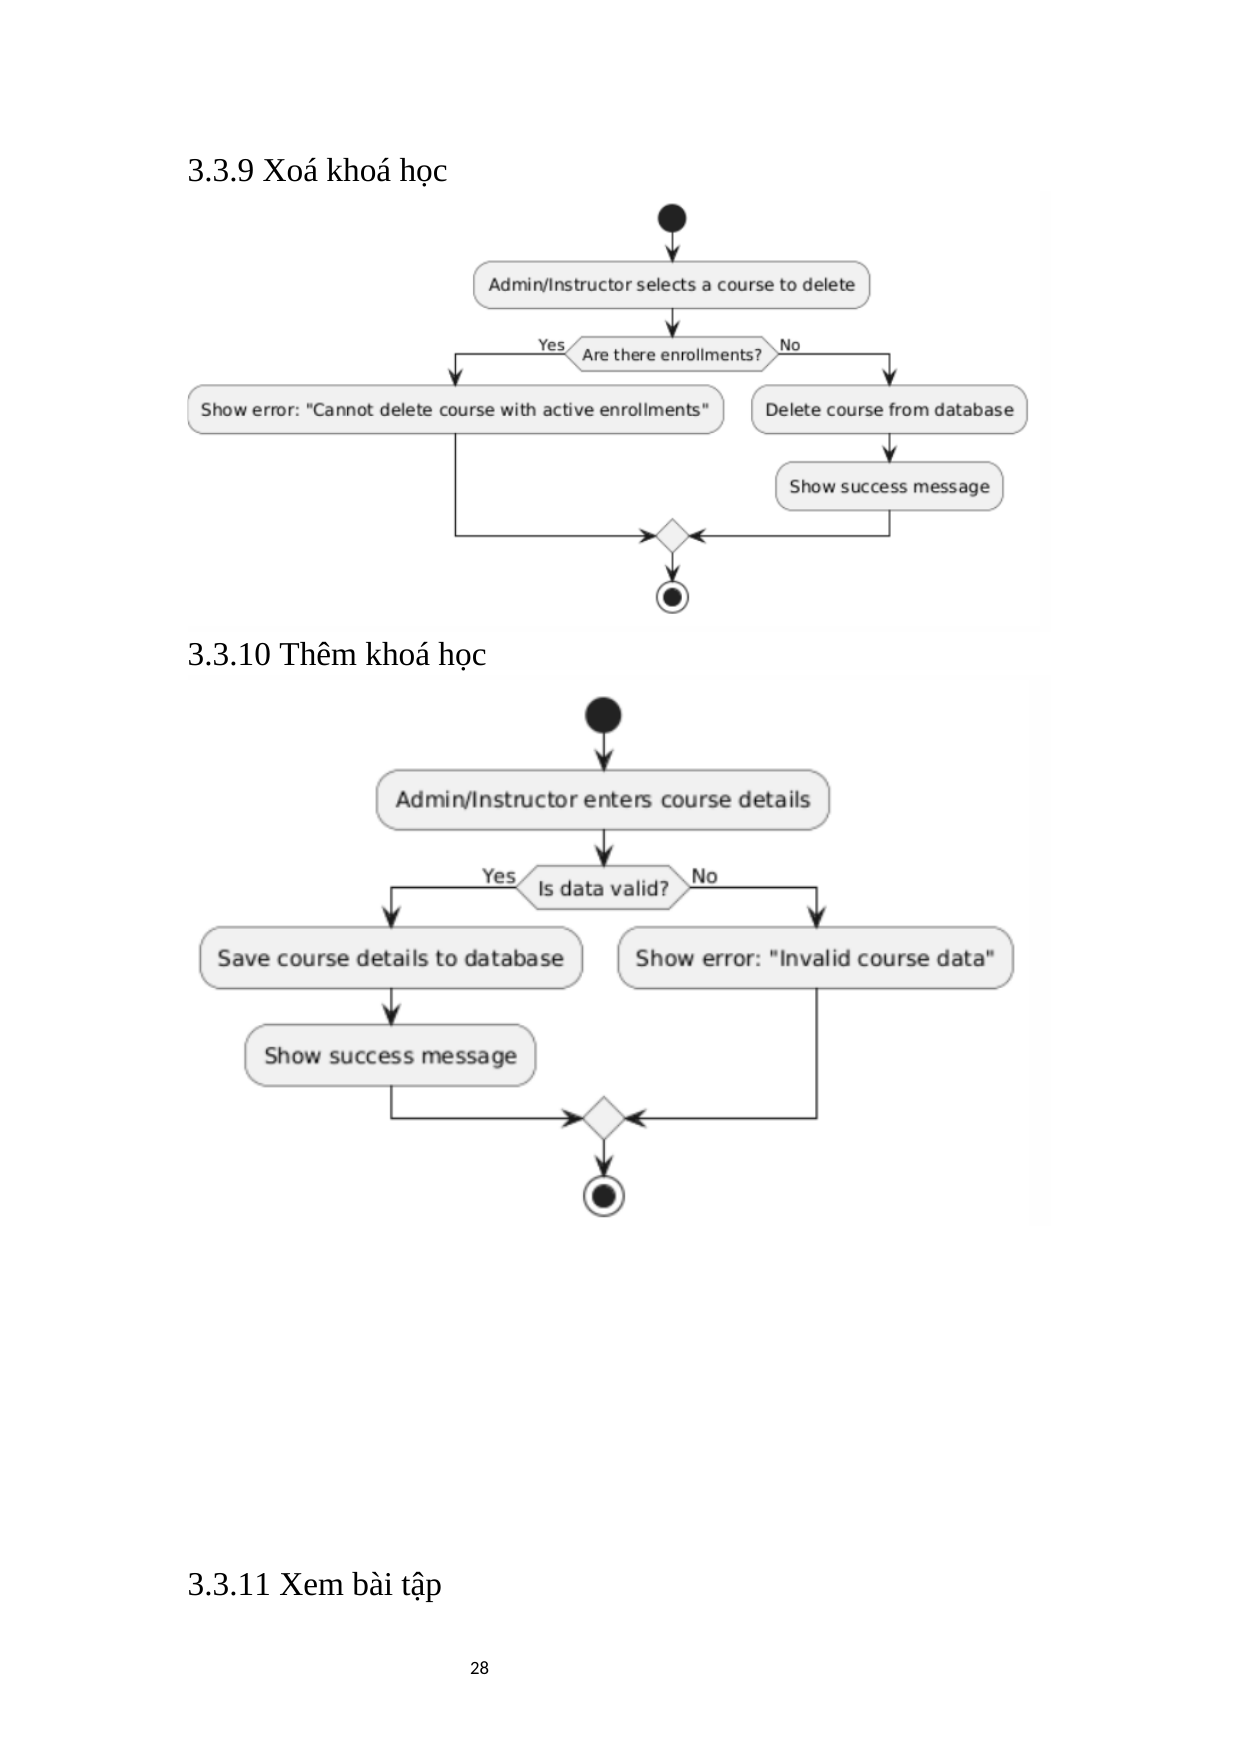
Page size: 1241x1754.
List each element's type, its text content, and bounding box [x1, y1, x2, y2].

picture [187, 675, 1052, 1226]
picture [187, 191, 1052, 632]
list Xoá khoá học [187, 150, 1053, 188]
list Xem bài tập [187, 1564, 1053, 1603]
list Thêm khoá học [187, 634, 1053, 672]
